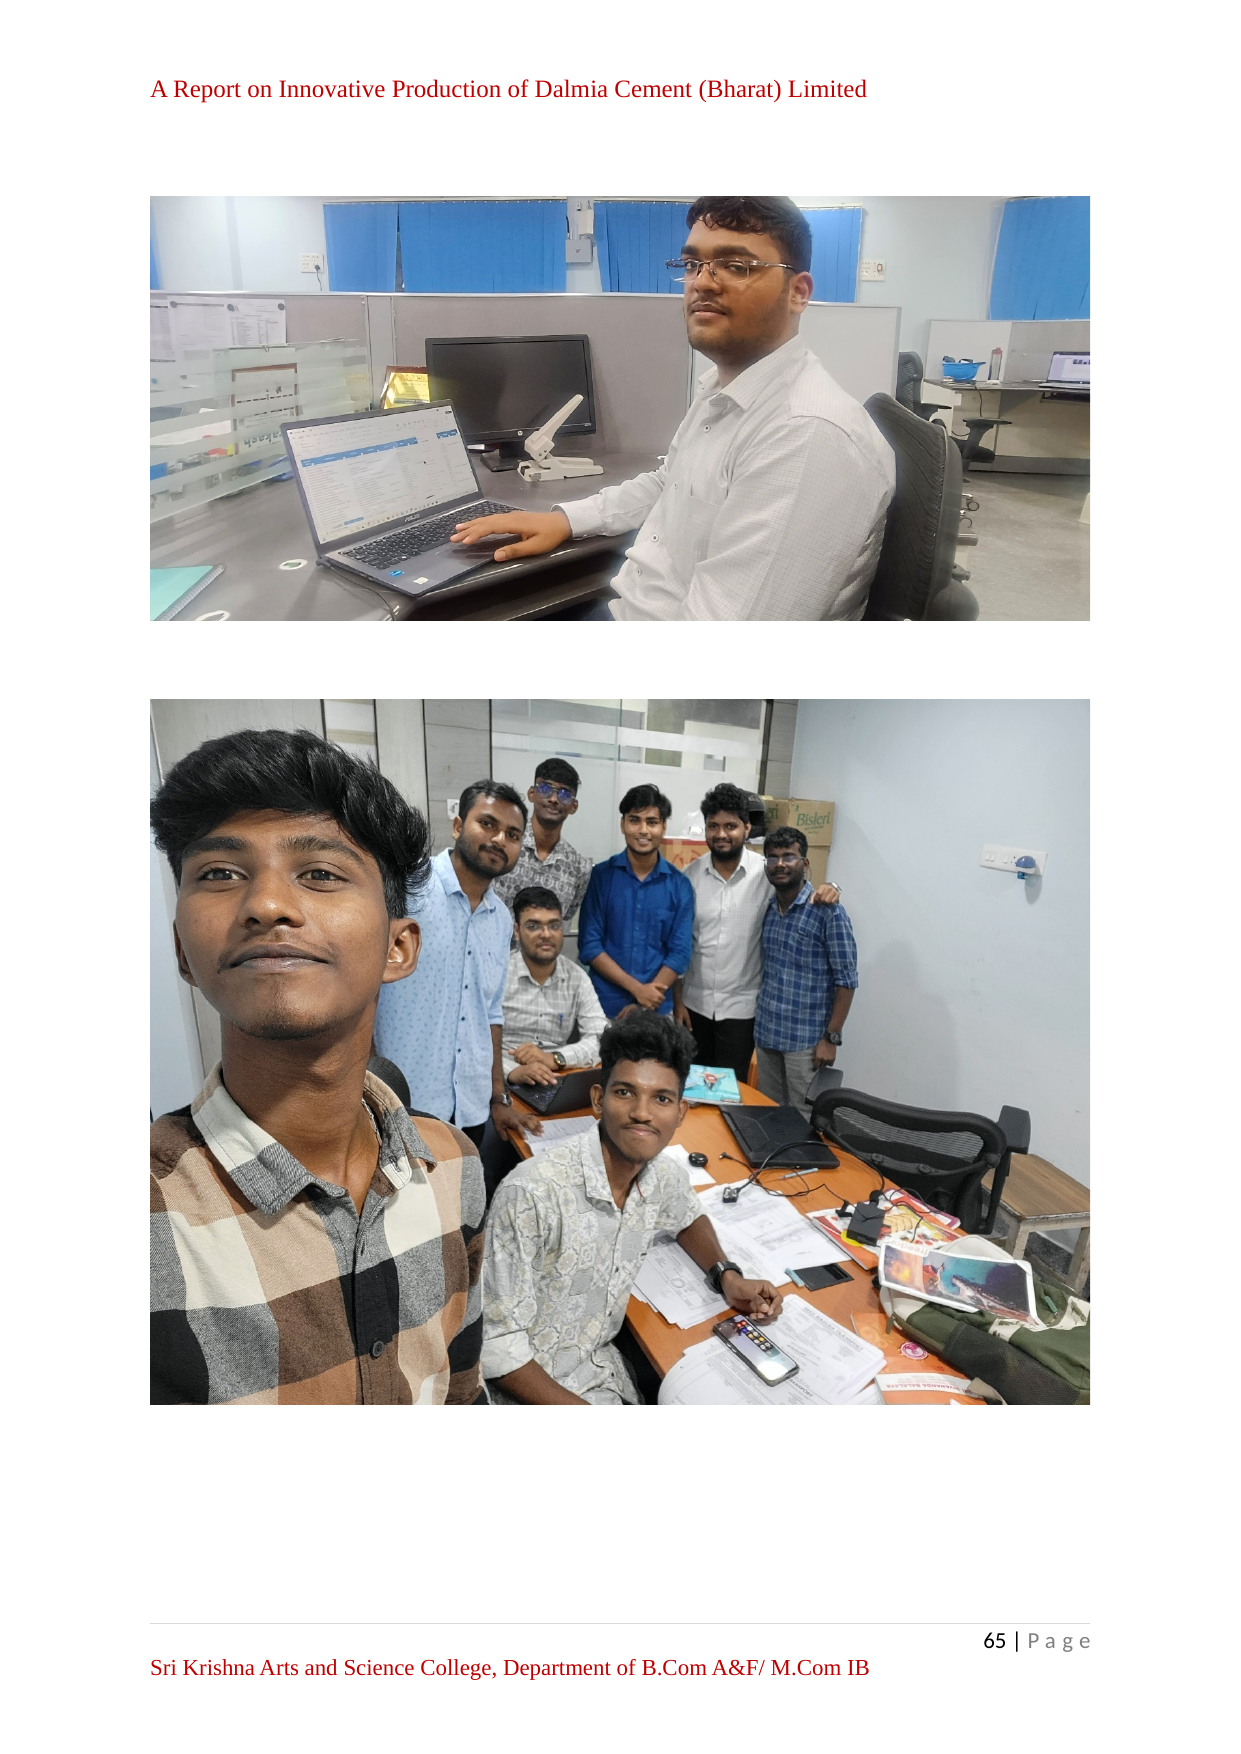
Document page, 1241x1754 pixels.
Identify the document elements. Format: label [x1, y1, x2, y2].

picture [150, 699, 1091, 1405]
picture [150, 196, 1091, 621]
